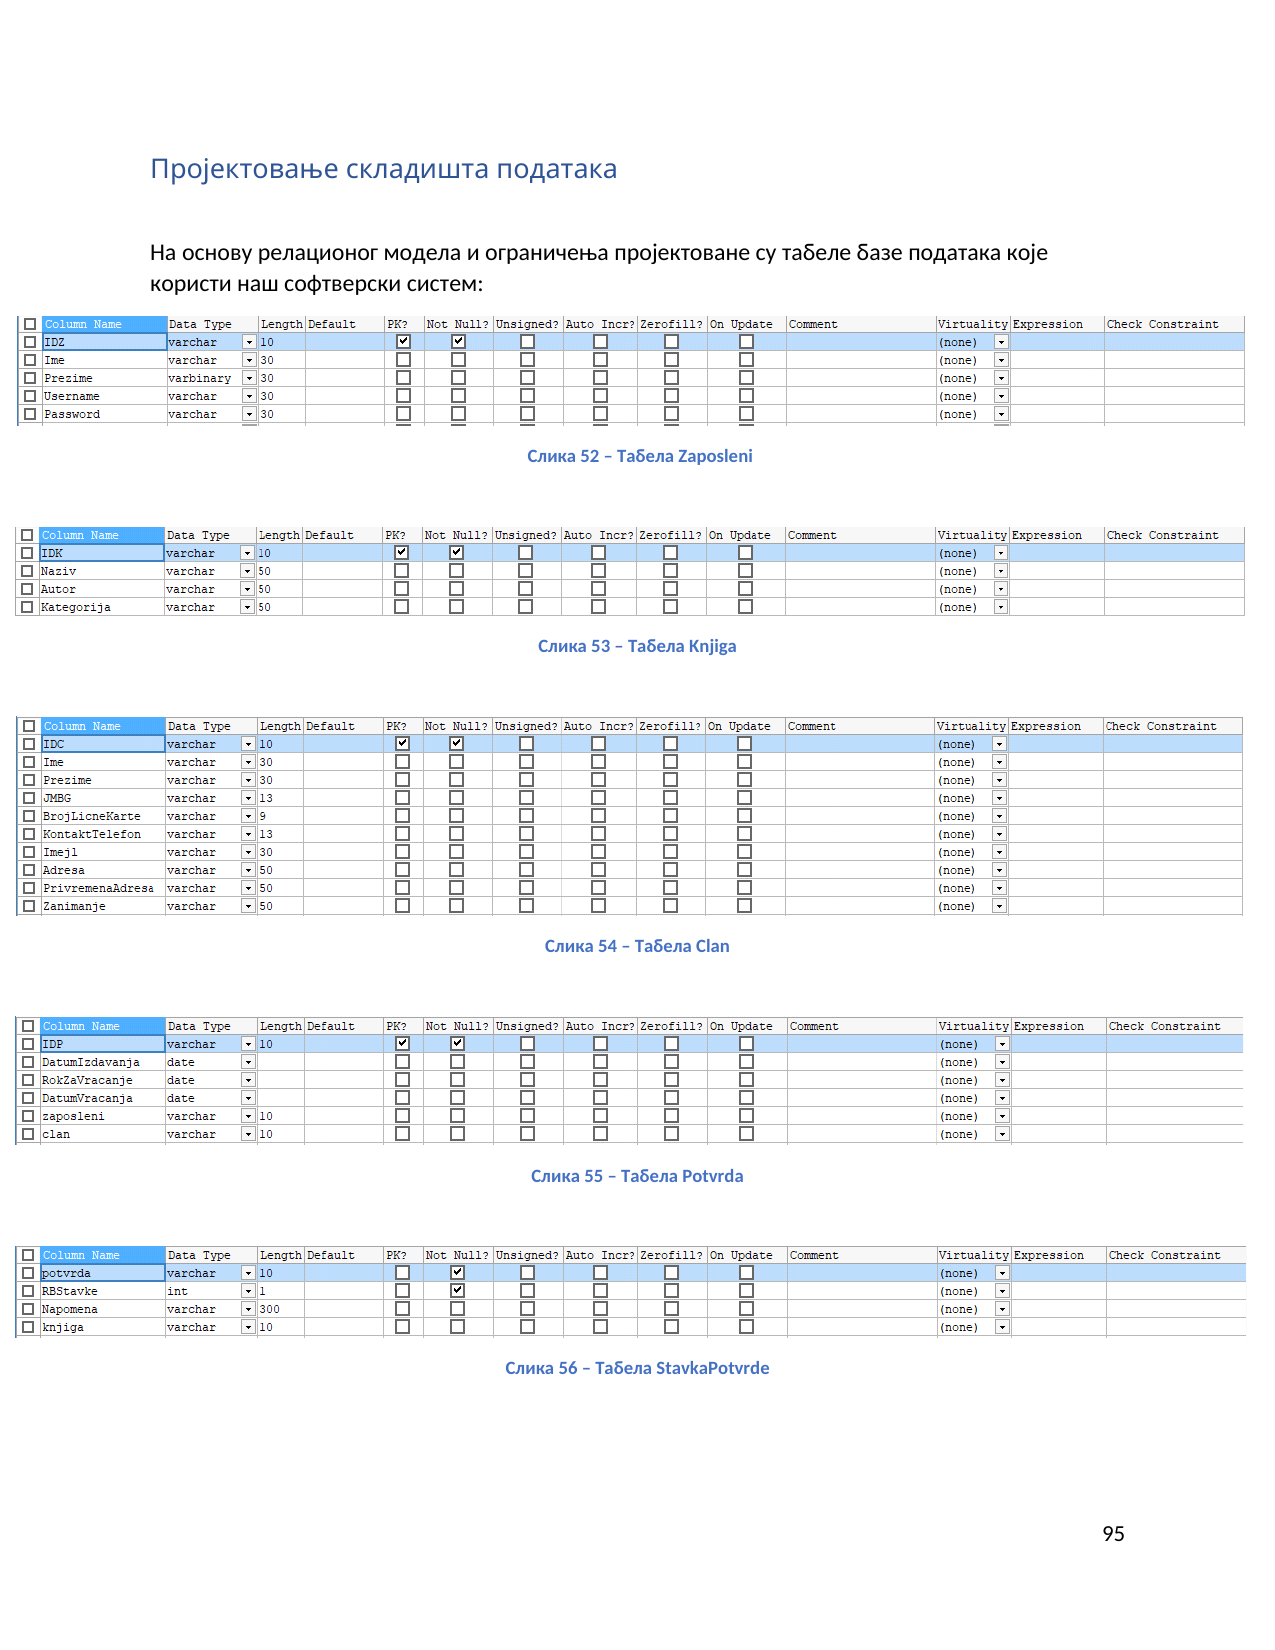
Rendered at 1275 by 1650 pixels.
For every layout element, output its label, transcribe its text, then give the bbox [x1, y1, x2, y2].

text Слика 55 – Табела Potvrda [150, 1164, 1125, 1187]
text На основу релационог модела и ограничења пројектоване су табеле базе података које користи наш софтверски систем: [150, 237, 1125, 297]
picture [15, 716, 1244, 916]
text Слика 56 – Табела StavkaPotvrde [150, 1356, 1125, 1379]
picture [15, 527, 1247, 616]
subtitle Пројектовање складишта података [150, 150, 1125, 187]
text Слика 54 – Табела Clan [150, 934, 1125, 957]
picture [15, 1246, 1247, 1338]
picture [15, 1016, 1244, 1145]
text Слика 52 – Табела Zaposleni [150, 445, 1125, 468]
picture [15, 316, 1247, 426]
text Слика 53 – Табела Knjiga [150, 634, 1125, 657]
